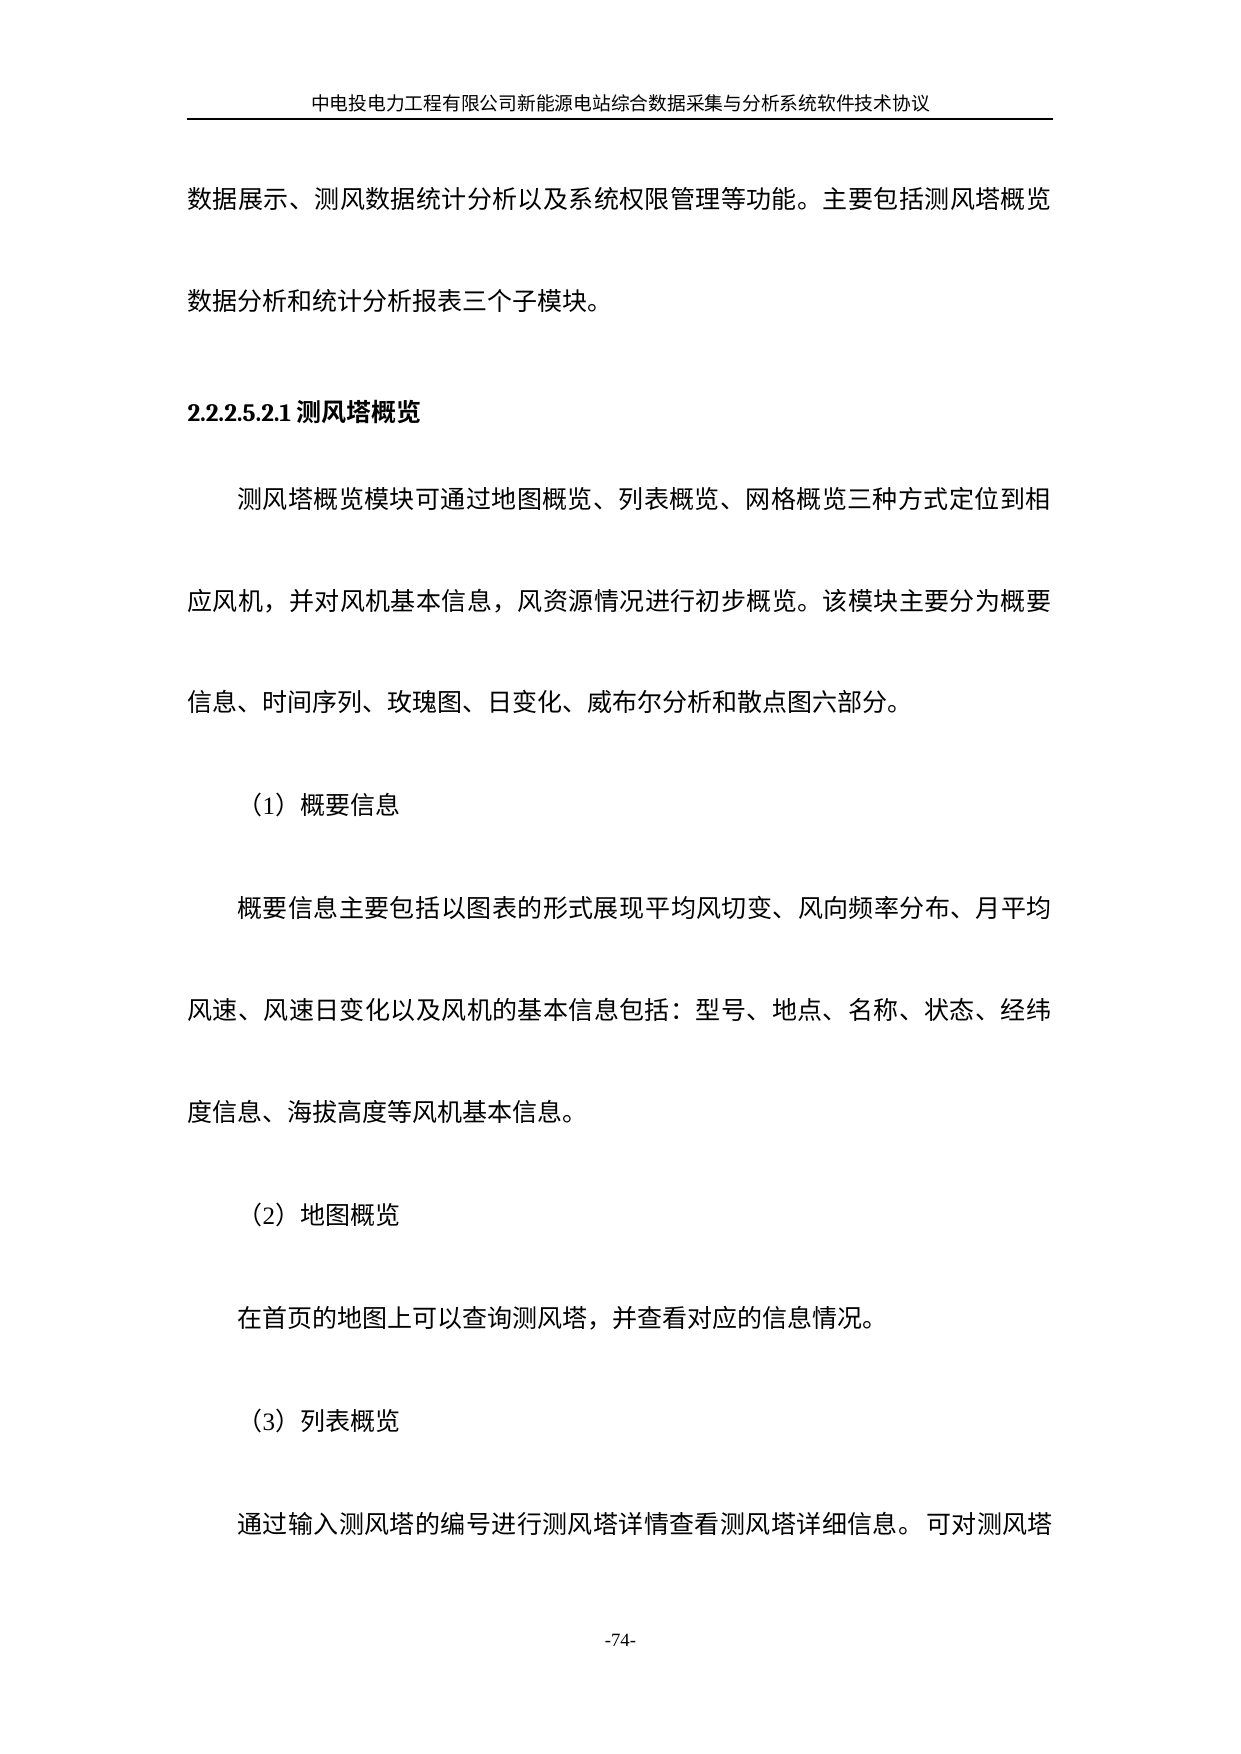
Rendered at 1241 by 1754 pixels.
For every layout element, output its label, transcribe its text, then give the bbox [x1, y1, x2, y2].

text 测风塔概览模块可通过地图概览、列表概览、网格概览三种方式定位到相应风机，并对风机基本信息，风资源情况进行初步概览。该模块主要分为概要信息、时间序列、玫瑰图、日变化、威布尔分析和散点图六部分。 [187, 463, 1053, 735]
text （3）列表概览 [187, 1386, 1053, 1454]
text 在首页的地图上可以查询测风塔，并查看对应的信息情况。 [187, 1283, 1053, 1351]
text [187, 164, 1053, 334]
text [187, 1489, 1053, 1557]
subtitle 2.2.2.5.2.1测风塔概览 [187, 377, 1053, 445]
text 概要信息主要包括以图表的形式展现平均风切变、风向频率分布、月平均风速、风速日变化以及风机的基本信息包括：型号、地点、名称、状态、经纬度信息、海拔高度等风机基本信息。 [187, 873, 1053, 1145]
text （1）概要信息 [187, 770, 1053, 838]
text （2）地图概览 [187, 1180, 1053, 1248]
